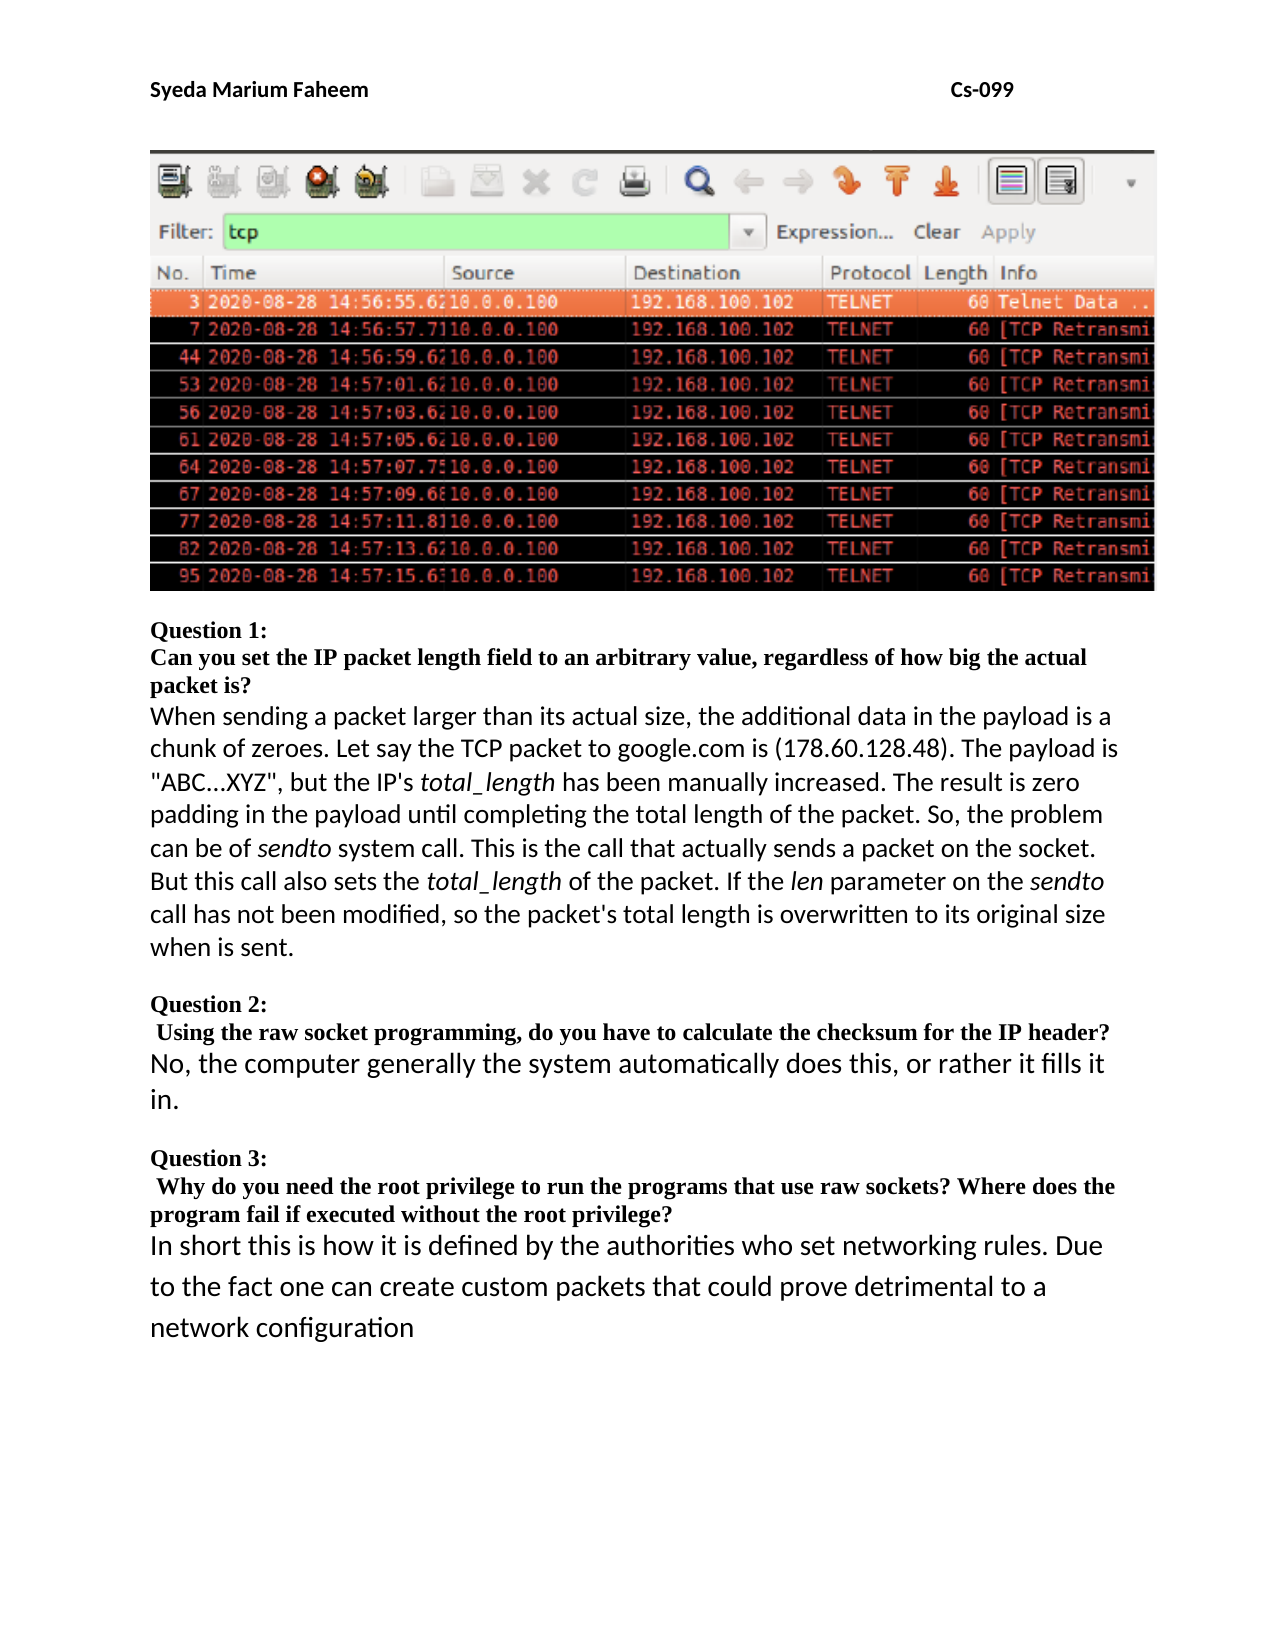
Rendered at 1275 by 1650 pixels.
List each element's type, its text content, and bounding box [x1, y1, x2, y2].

text Why do you need the root privilege to run the programs that use raw sockets? Where does the program fail if executed without the root privilege? [150, 1172, 1125, 1227]
text In short this is how it is defined by the authorities who set networking rules. Due to the fact one can create custom packets that could prove detrimental to a network configuration [150, 1227, 1125, 1345]
text When sending a packet larger than its actual size, the additional data in the payload is a chunk of zeroes. Let say the TCP packet to google.com is (178.60.128.48). The payload is "ABC...XYZ", but the IP's total_length has been manually increased. The result is zero padding in the payload until completing the total length of the packet. So, the problem can be of sendto system call. This is the call that actually sends a packet on the socket. But this call also sets the total_length of the packet. If the len parameter on the sendto call has not been modified, so the packet's total length is overwritten to its original size when is sent. [150, 699, 1125, 963]
text Can you set the IP packet length field to an arbitrary value, regardless of how big the actual packet is? [150, 643, 1125, 699]
text No, the computer generally the system automatically does this, or rather it fills it in. [150, 1046, 1125, 1117]
text Question 2: [150, 990, 1125, 1018]
text Using the raw socket programming, do you have to calculate the checksum for the IP header? [150, 1018, 1125, 1046]
picture [150, 150, 1158, 591]
text Question 3: [150, 1144, 1125, 1172]
text Question 1: [150, 616, 1125, 643]
